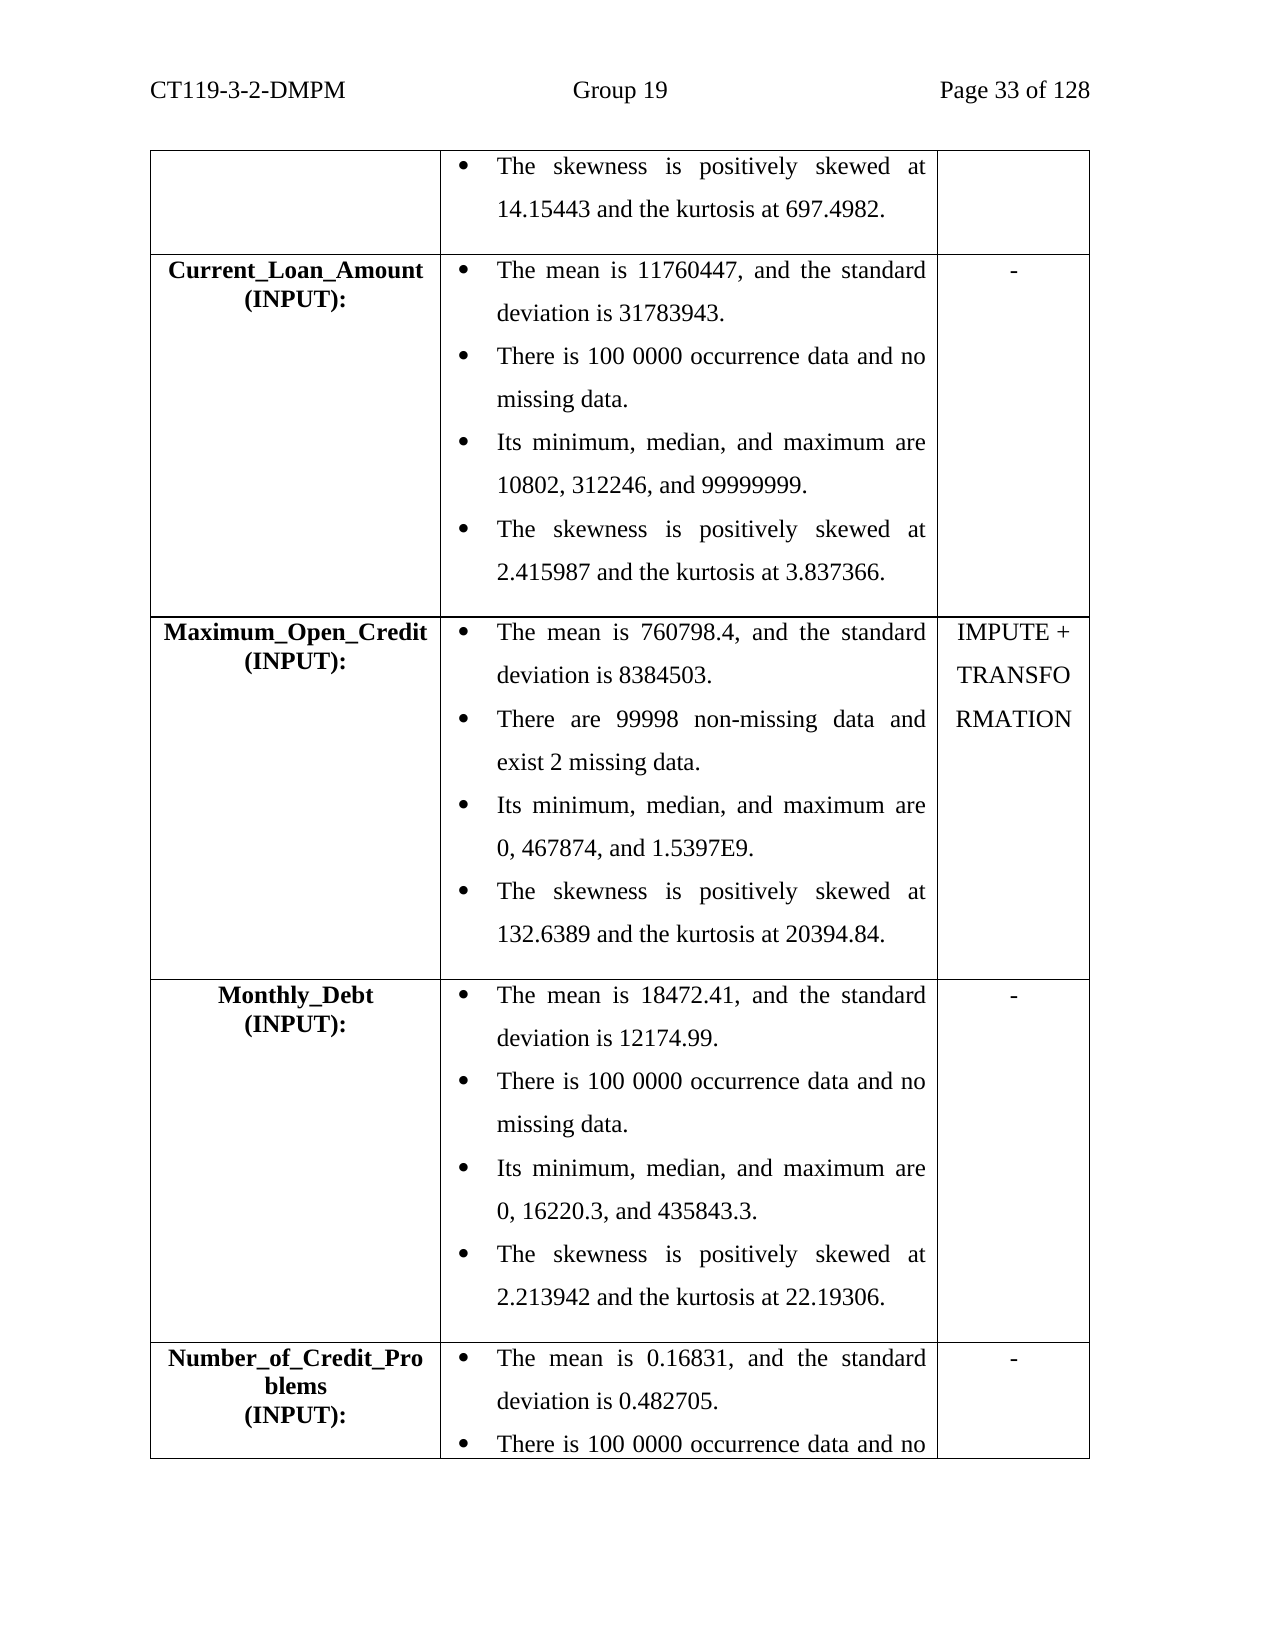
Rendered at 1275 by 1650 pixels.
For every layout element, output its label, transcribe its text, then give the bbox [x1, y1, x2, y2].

table_cell Maximum_Open_Credit (INPUT): [151, 618, 440, 979]
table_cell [151, 151, 440, 254]
table_cell The mean is 18472.41, and the standard deviation is 12174.99. There is 100 0000 occurrence data and no missing data. Its minimum, median, and maximum are 0, 16220.3, and 435843.3. The skewness is positively skewed at 2.213942 and the kurtosis at 22.19306. [441, 980, 937, 1342]
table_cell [441, 151, 937, 254]
table_cell - [938, 980, 1089, 1342]
table_cell The mean is 760798.4, and the standard deviation is 8384503. There are 99998 non-missing data and exist 2 missing data. Its minimum, median, and maximum are 0, 467874, and 1.5397E9. The skewness is positively skewed at 132.6389 and the kurtosis at 20394.84. [441, 618, 937, 979]
table_cell - [938, 1343, 1089, 1458]
table_cell The mean is 11760447, and the standard deviation is 31783943. There is 100 0000 occurrence data and no missing data. Its minimum, median, and maximum are 10802, 312246, and 99999999. The skewness is positively skewed at 2.415987 and the kurtosis at 3.837366. [441, 255, 937, 616]
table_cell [441, 1343, 937, 1458]
table_cell Current_Loan_Amount (INPUT): [151, 255, 440, 616]
table_cell IMPUTE + TRANSFORMATION [938, 618, 1089, 979]
table_cell - [938, 151, 1089, 254]
table_cell Monthly_Debt (INPUT): [151, 980, 440, 1342]
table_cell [151, 1343, 440, 1458]
table_cell - [938, 255, 1089, 616]
